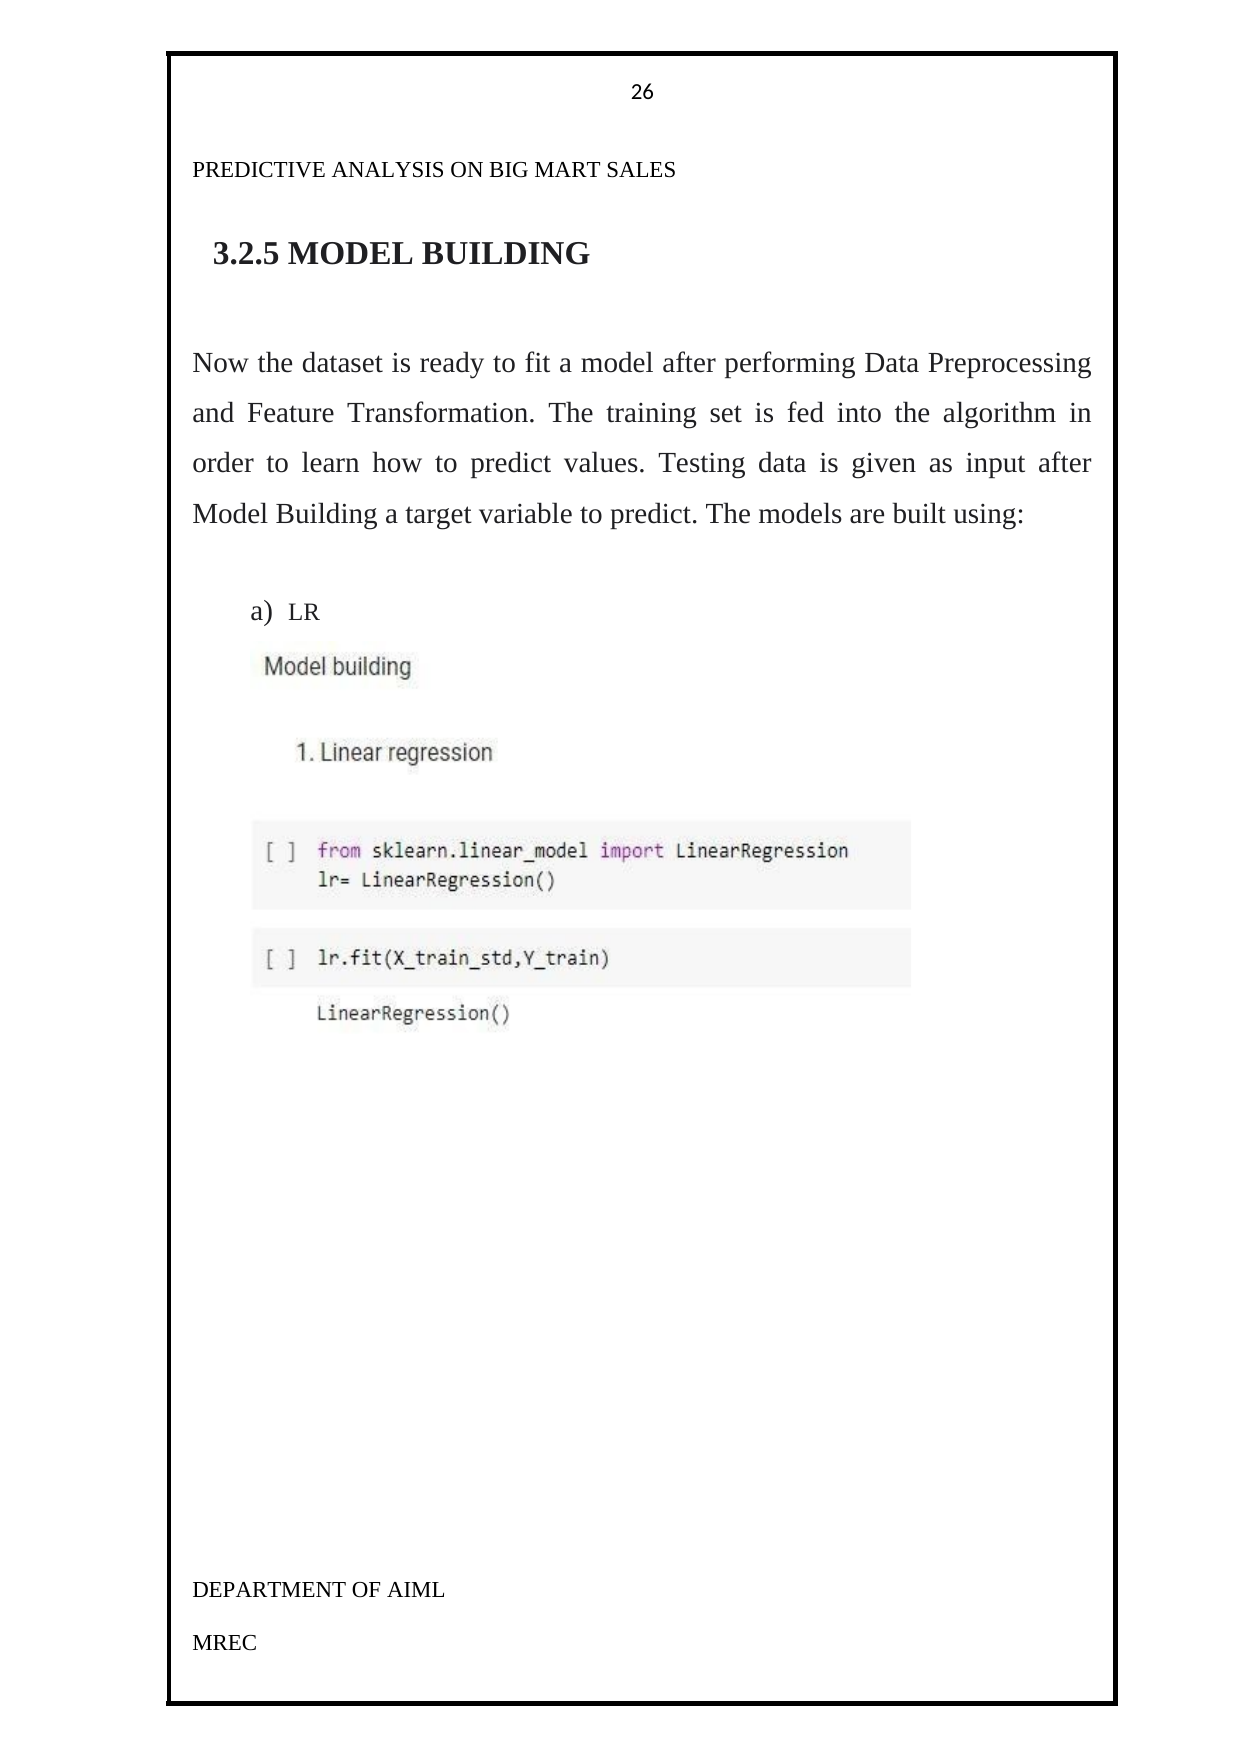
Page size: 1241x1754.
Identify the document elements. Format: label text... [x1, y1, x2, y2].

list LR [250, 593, 1092, 626]
list 3.2.5 MODEL BUILDING [213, 233, 1092, 271]
text Now the dataset is ready to fit a model after performing Data Preprocessing and Feature Transformation. The training set is fed into the algorithm in order to learn how to predict values. Testing data is given as input after Model Building a target variable to predict. The models are built using: [192, 345, 1092, 529]
picture [250, 641, 912, 1034]
